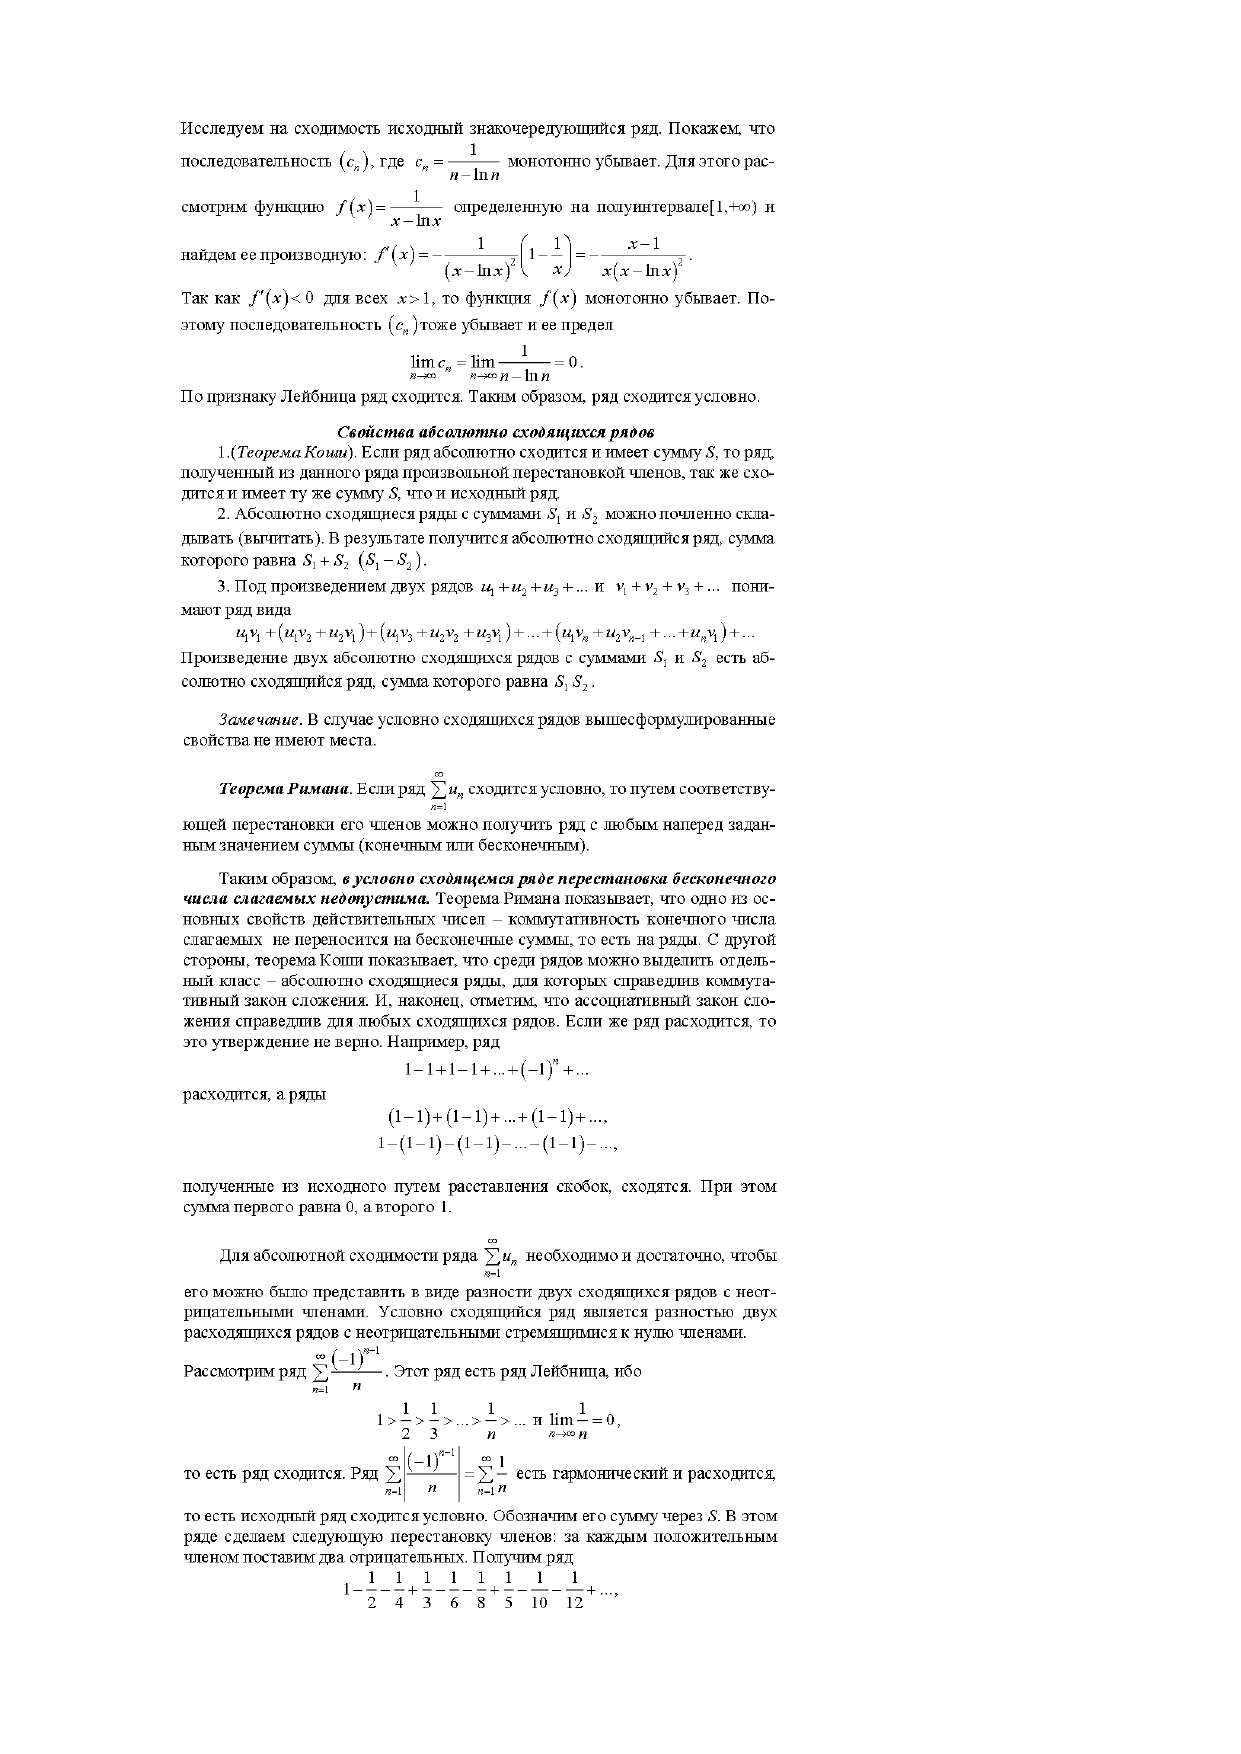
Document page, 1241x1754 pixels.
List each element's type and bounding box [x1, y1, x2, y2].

picture [177, 1237, 782, 1612]
picture [177, 118, 780, 693]
picture [177, 711, 782, 1219]
